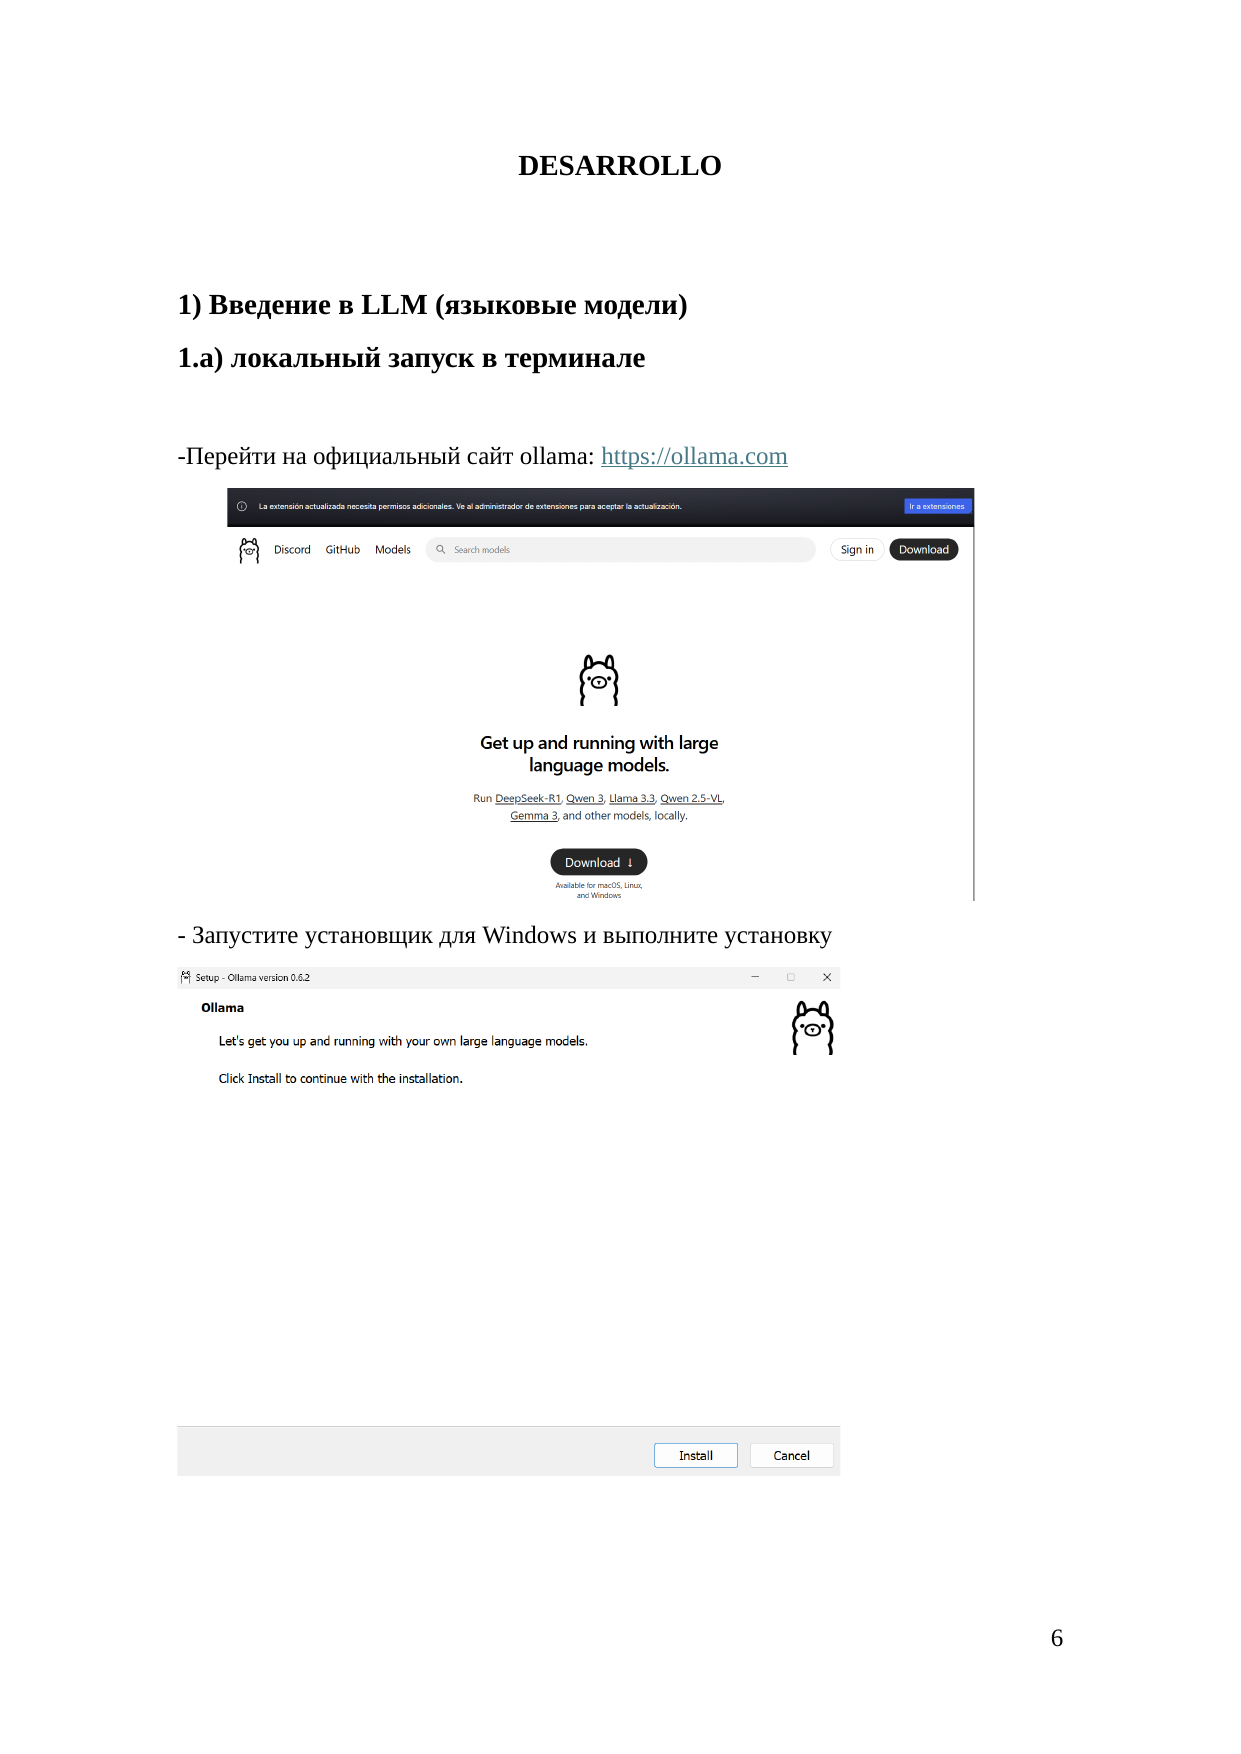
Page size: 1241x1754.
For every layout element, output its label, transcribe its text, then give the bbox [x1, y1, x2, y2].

text -Перейти на официальный сайт ollama: https://ollama.com [177, 441, 1063, 469]
text - Запустите установщик для Windows и выполните установку [177, 920, 1063, 949]
picture [177, 967, 841, 1476]
picture [227, 488, 975, 901]
text 1) Введение в LLM (языковые модели) [177, 287, 1063, 321]
subtitle DESARROLLO [177, 148, 1063, 181]
text 1.a) локальный запуск в терминале [177, 340, 1063, 374]
